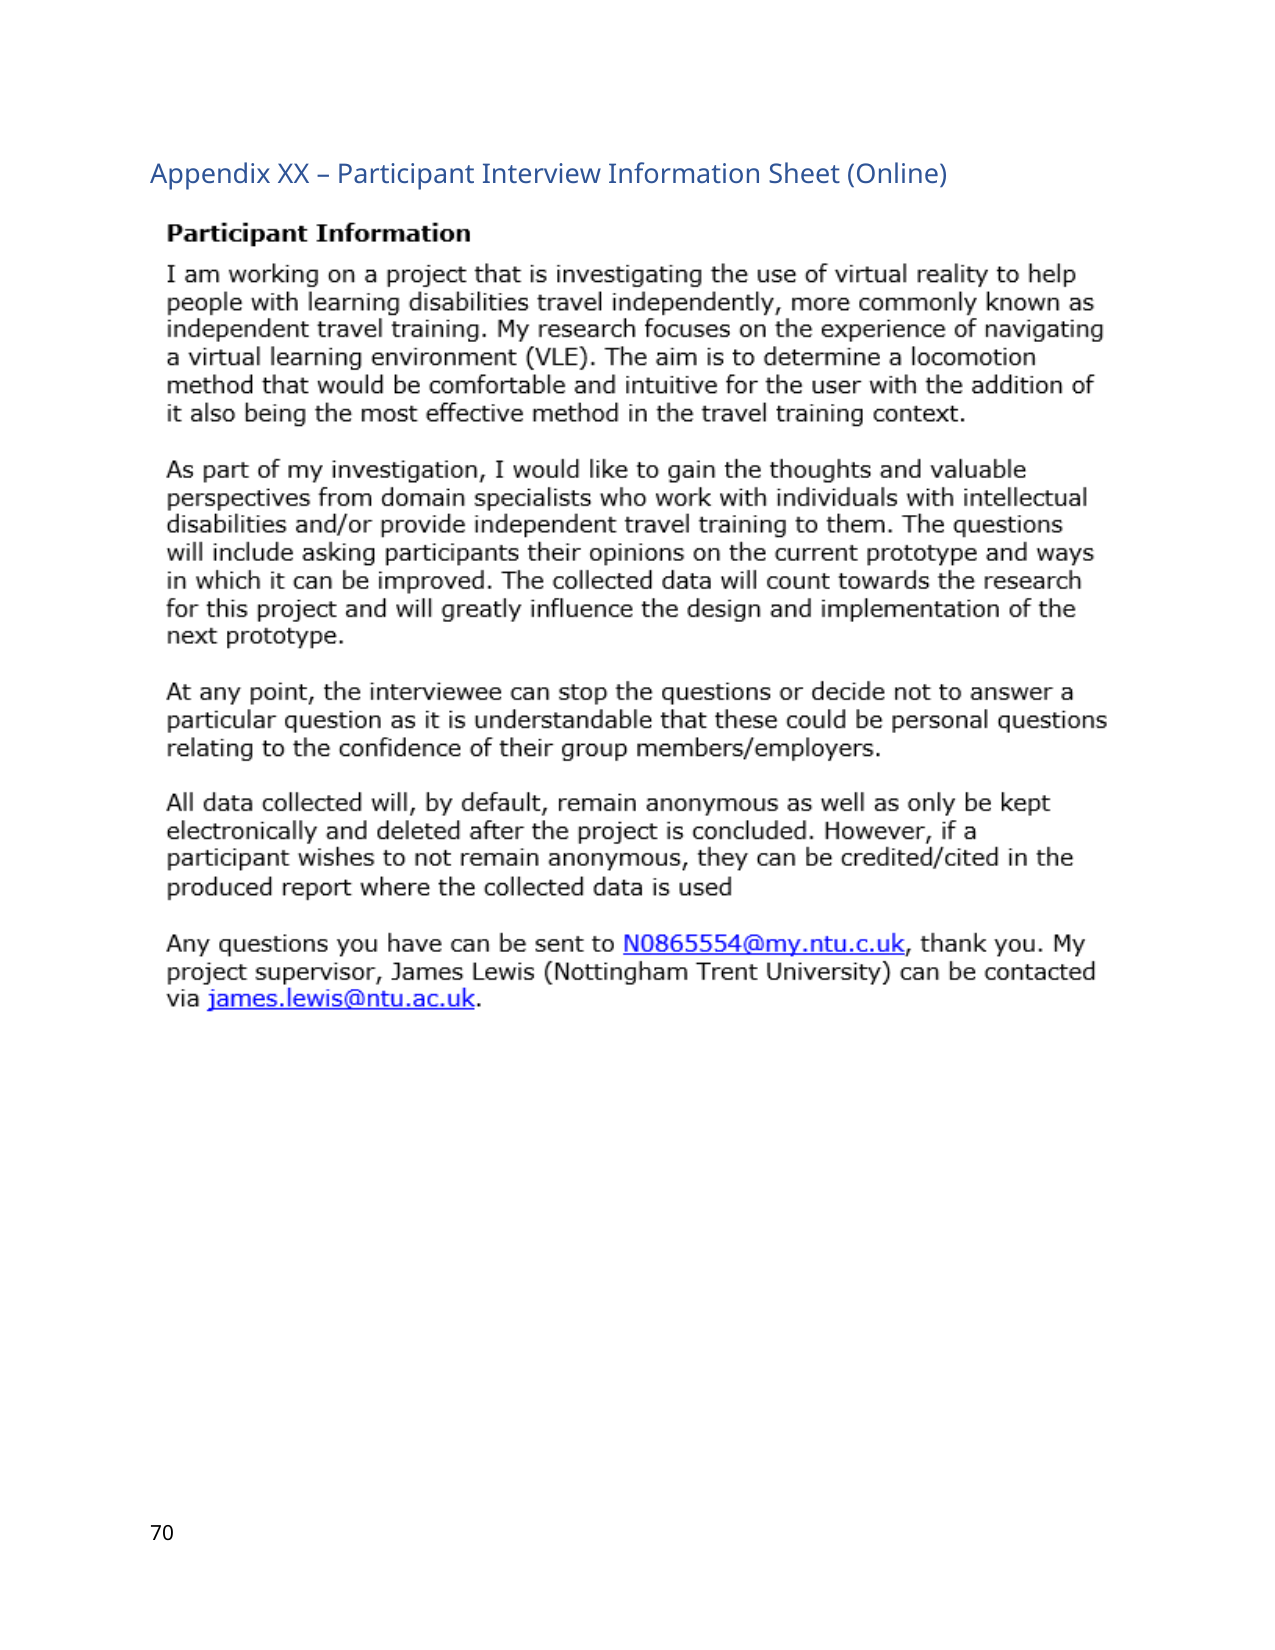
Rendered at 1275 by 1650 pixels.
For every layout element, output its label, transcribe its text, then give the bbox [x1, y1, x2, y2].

picture [154, 209, 1121, 1038]
subtitle Appendix XX – Participant Interview Information Sheet (Online) [150, 154, 1125, 191]
